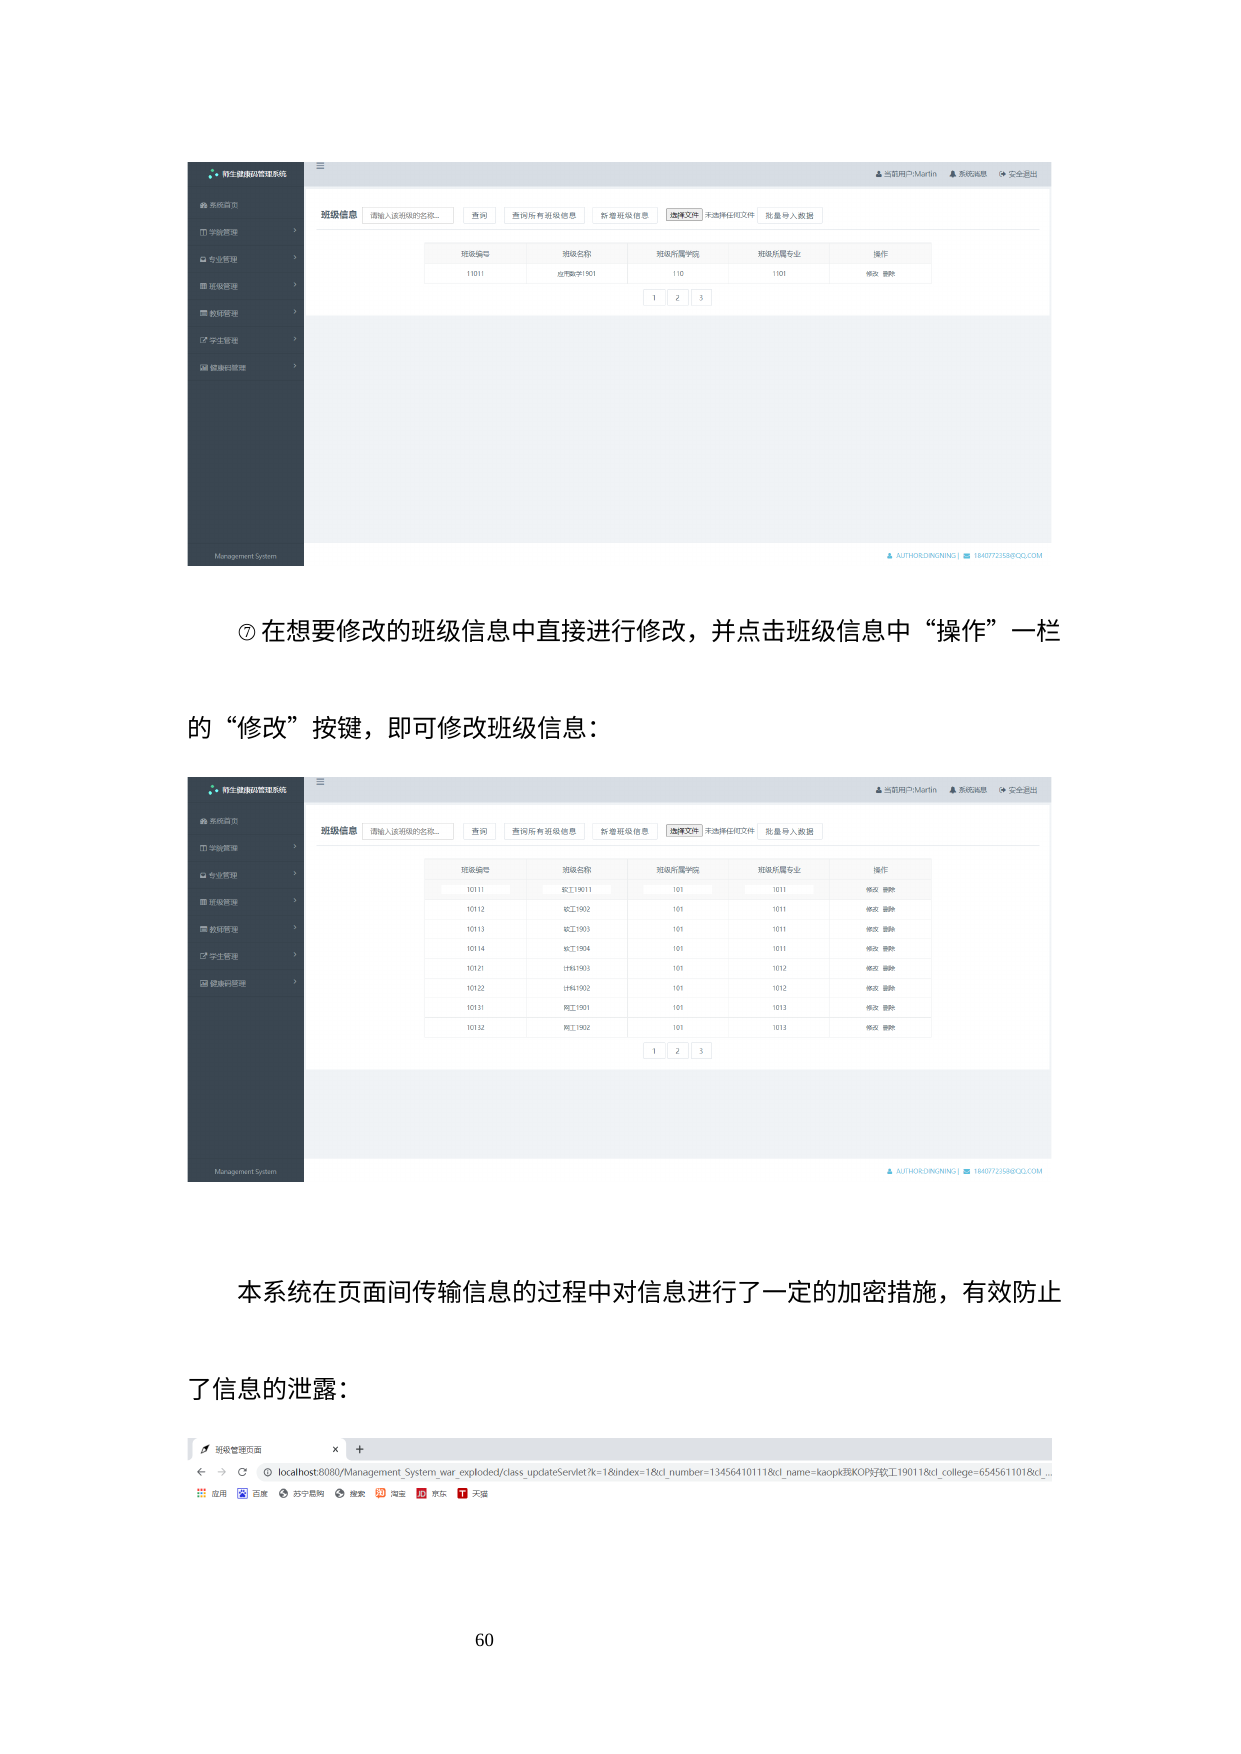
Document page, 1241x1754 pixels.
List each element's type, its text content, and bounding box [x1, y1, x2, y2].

picture [187, 162, 1052, 566]
text ⑦在想要修改的班级信息中直接进行修改，并点击班级信息中“操作”一栏的“修改”按键，即可修改班级信息： [187, 597, 1062, 759]
text 本系统在页面间传输信息的过程中对信息进行了一定的加密措施，有效防止了信息的泄露： [187, 1258, 1062, 1420]
picture [187, 777, 1052, 1182]
picture [187, 1438, 1052, 1502]
